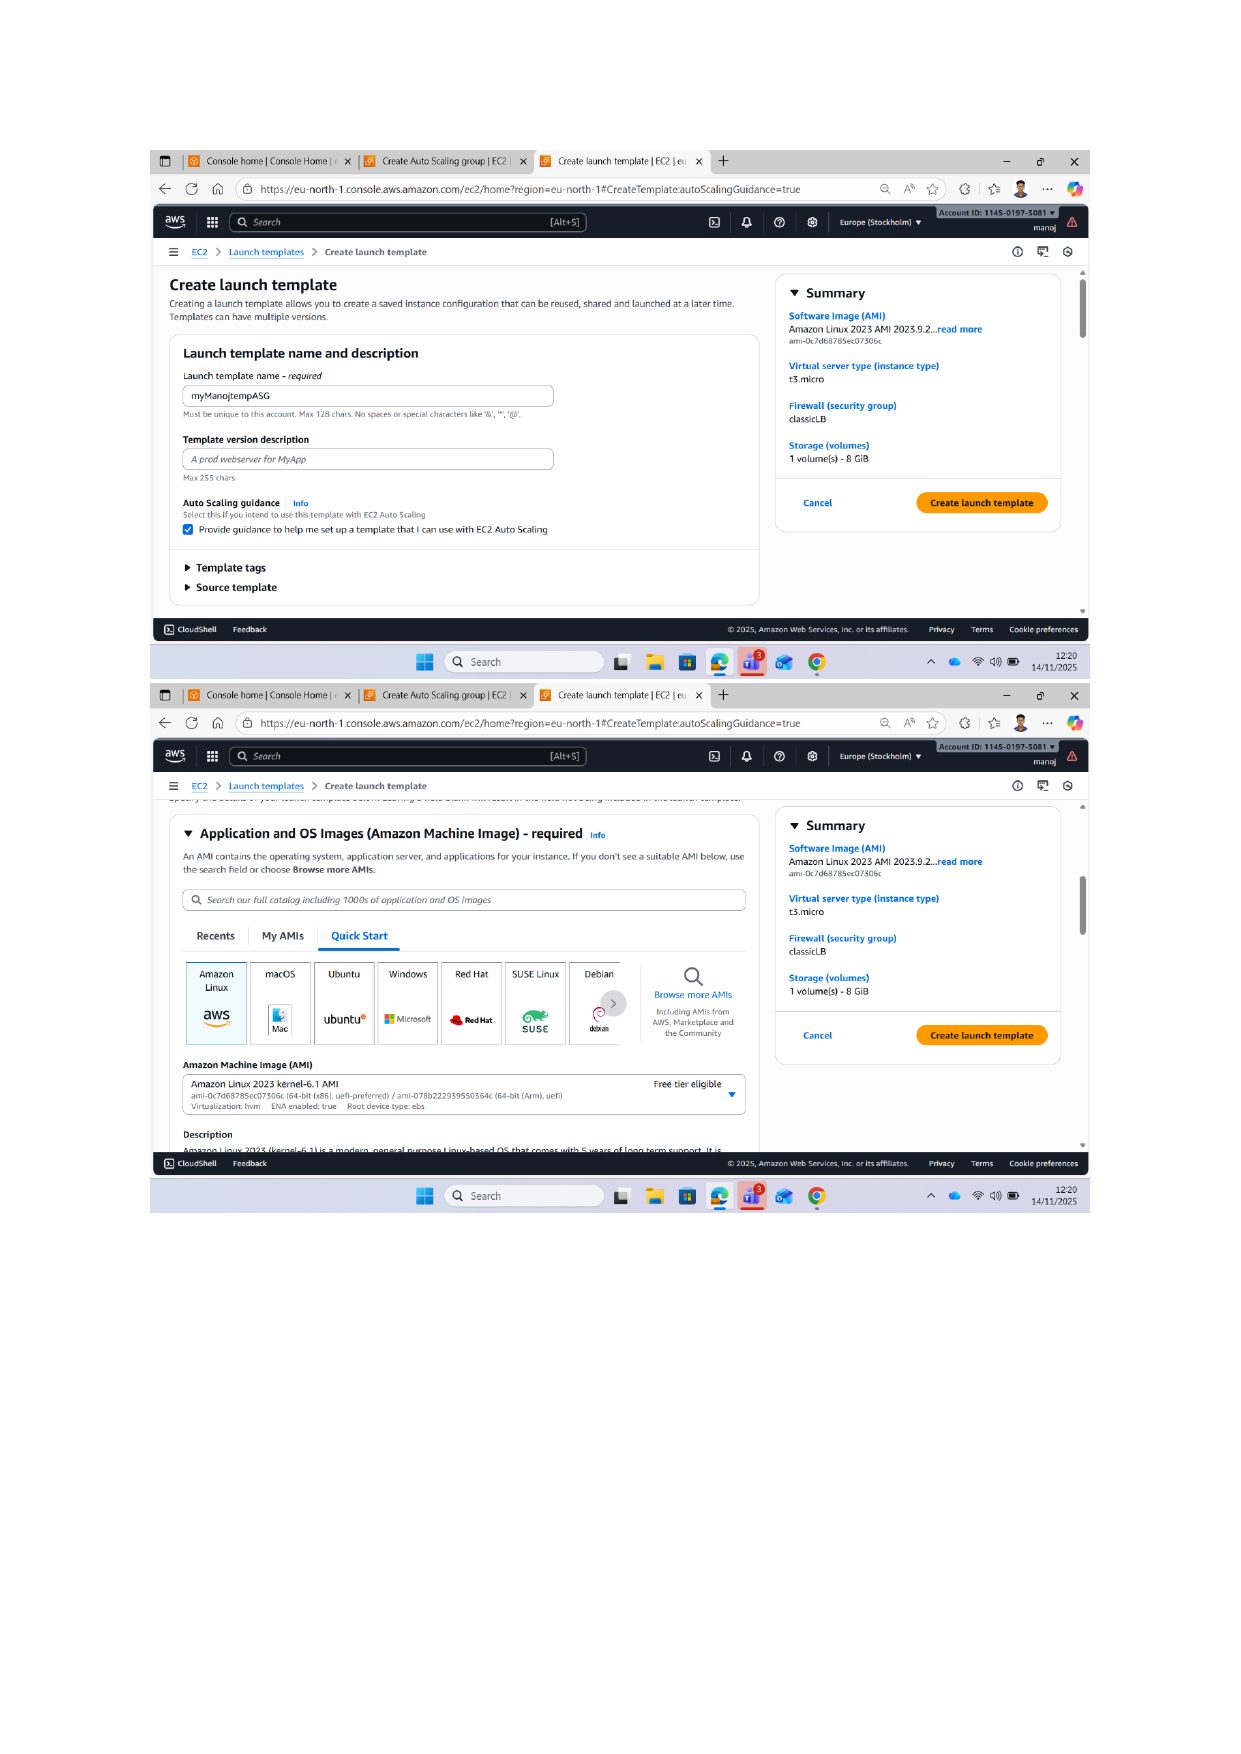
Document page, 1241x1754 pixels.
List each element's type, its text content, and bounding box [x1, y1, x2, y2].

picture [150, 683, 1091, 1213]
picture [150, 150, 1091, 679]
